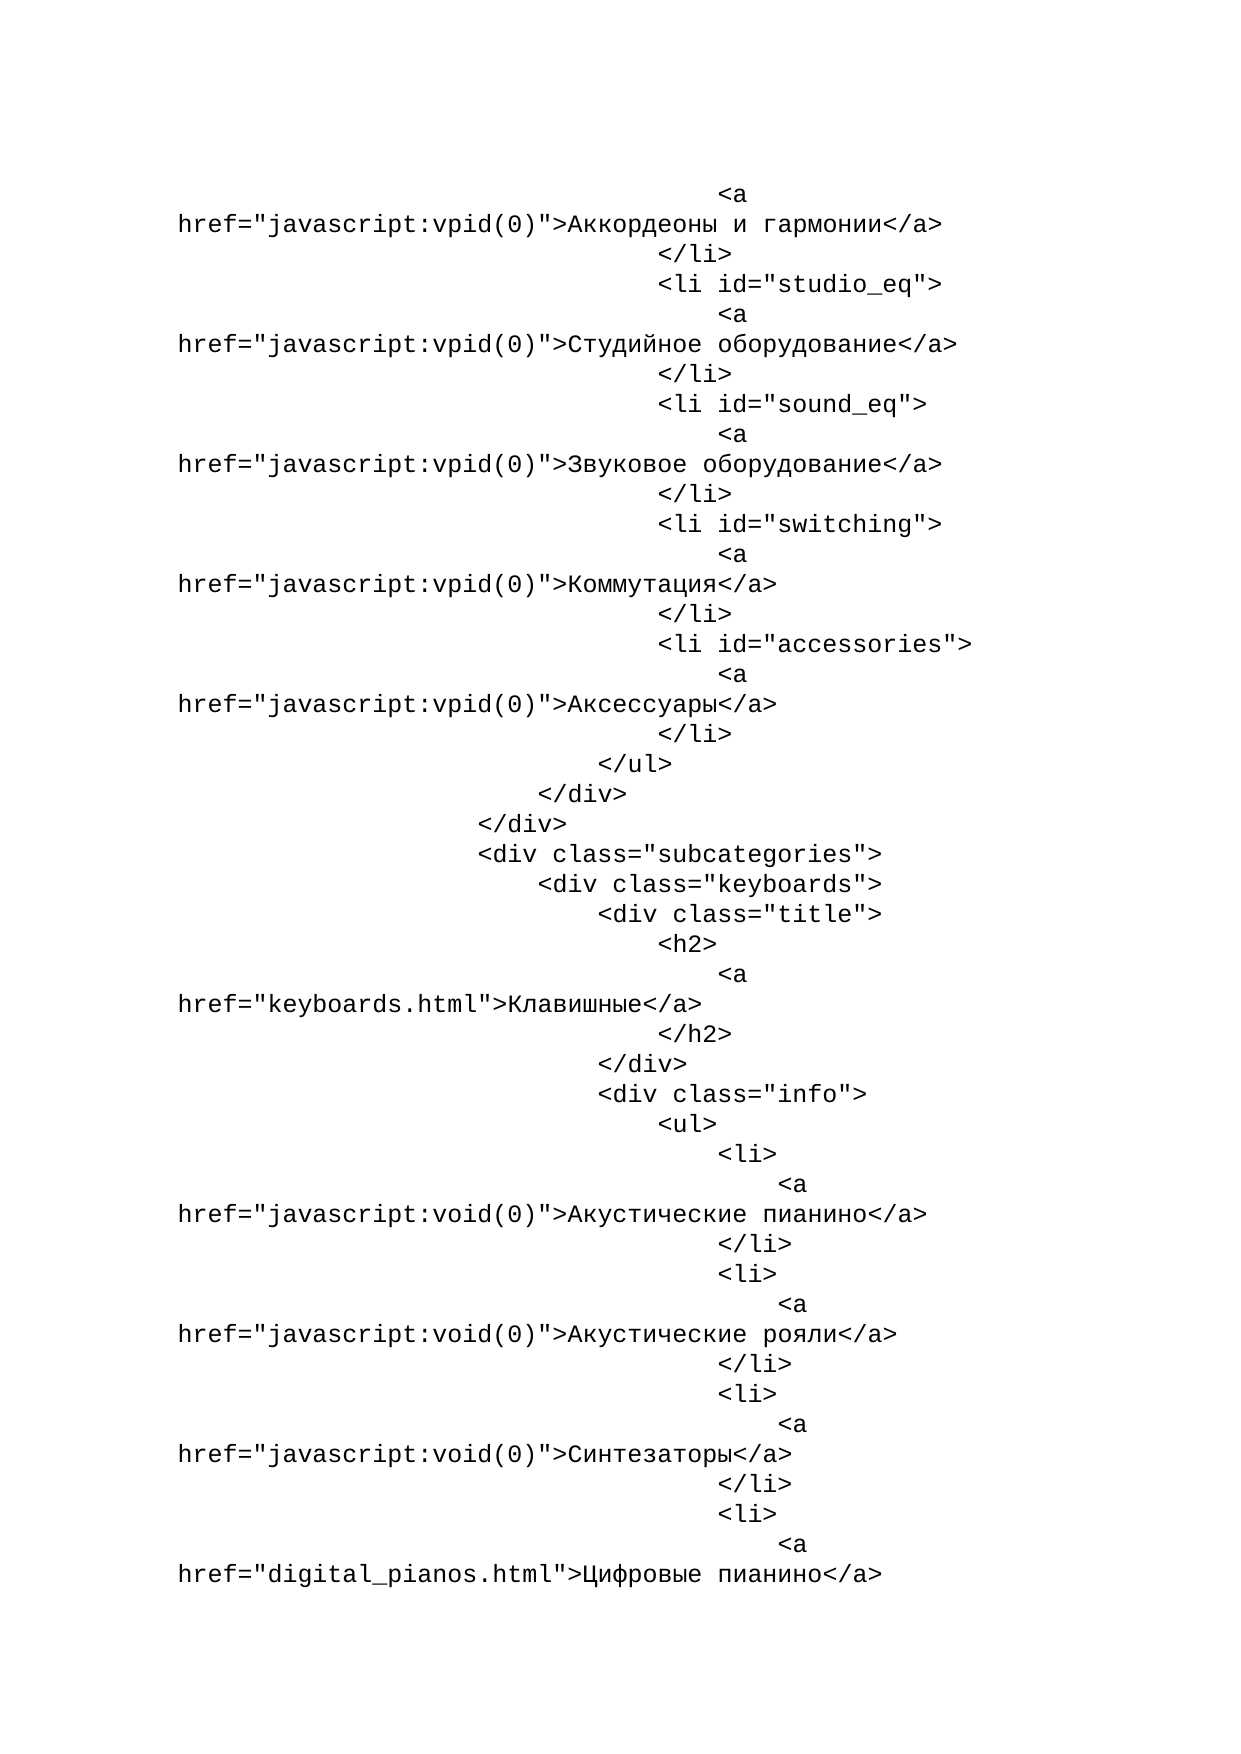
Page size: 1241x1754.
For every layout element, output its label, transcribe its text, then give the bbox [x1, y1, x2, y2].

text <li id="switching"> [177, 511, 1152, 539]
text </li> [177, 361, 1152, 389]
text </ul> [177, 751, 1152, 779]
text <a href="javascript:void(0)">Акустические пианино</a> [177, 1171, 1152, 1229]
text <li id="studio_eq"> [177, 271, 1152, 299]
text </li> [177, 1351, 1152, 1379]
text <li id="sound_eq"> [177, 391, 1152, 419]
text <h2> [177, 931, 1152, 959]
text </h2> [177, 1021, 1152, 1049]
text </li> [177, 481, 1152, 509]
text <a href="javascript:vpid(0)">Звуковое оборудование</a> [177, 421, 1152, 479]
text </li> [177, 721, 1152, 749]
text <a href="javascript:void(0)">Синтезаторы</a> [177, 1411, 1152, 1469]
text <ul> [177, 1111, 1152, 1139]
text <a href="keyboards.html">Клавишные</a> [177, 961, 1152, 1019]
text </li> [177, 1471, 1152, 1499]
text <div class="title"> [177, 901, 1152, 929]
text <li> [177, 1261, 1152, 1289]
text <a href="javascript:vpid(0)">Студийное оборудование</a> [177, 301, 1152, 359]
text <a href="javascript:vpid(0)">Аксессуары</a> [177, 661, 1152, 719]
text <a href="digital_pianos.html">Цифровые пианино</a> [177, 1531, 1152, 1589]
text <div class="keyboards"> [177, 871, 1152, 899]
text </li> [177, 1231, 1152, 1259]
text <li id="accessories"> [177, 631, 1152, 659]
text </li> [177, 241, 1152, 269]
text </div> [177, 781, 1152, 809]
text </li> [177, 601, 1152, 629]
text <li> [177, 1141, 1152, 1169]
text </div> [177, 1051, 1152, 1079]
text <a href="javascript:vpid(0)">Коммутация</a> [177, 541, 1152, 599]
text <div class="subcategories"> [177, 841, 1152, 869]
text <a href="javascript:void(0)">Акустические рояли</a> [177, 1291, 1152, 1349]
text <li> [177, 1381, 1152, 1409]
text <a href="javascript:vpid(0)">Аккордеоны и гармонии</a> [177, 181, 1152, 239]
text </div> [177, 811, 1152, 839]
text <div class="info"> [177, 1081, 1152, 1109]
text <li> [177, 1501, 1152, 1529]
